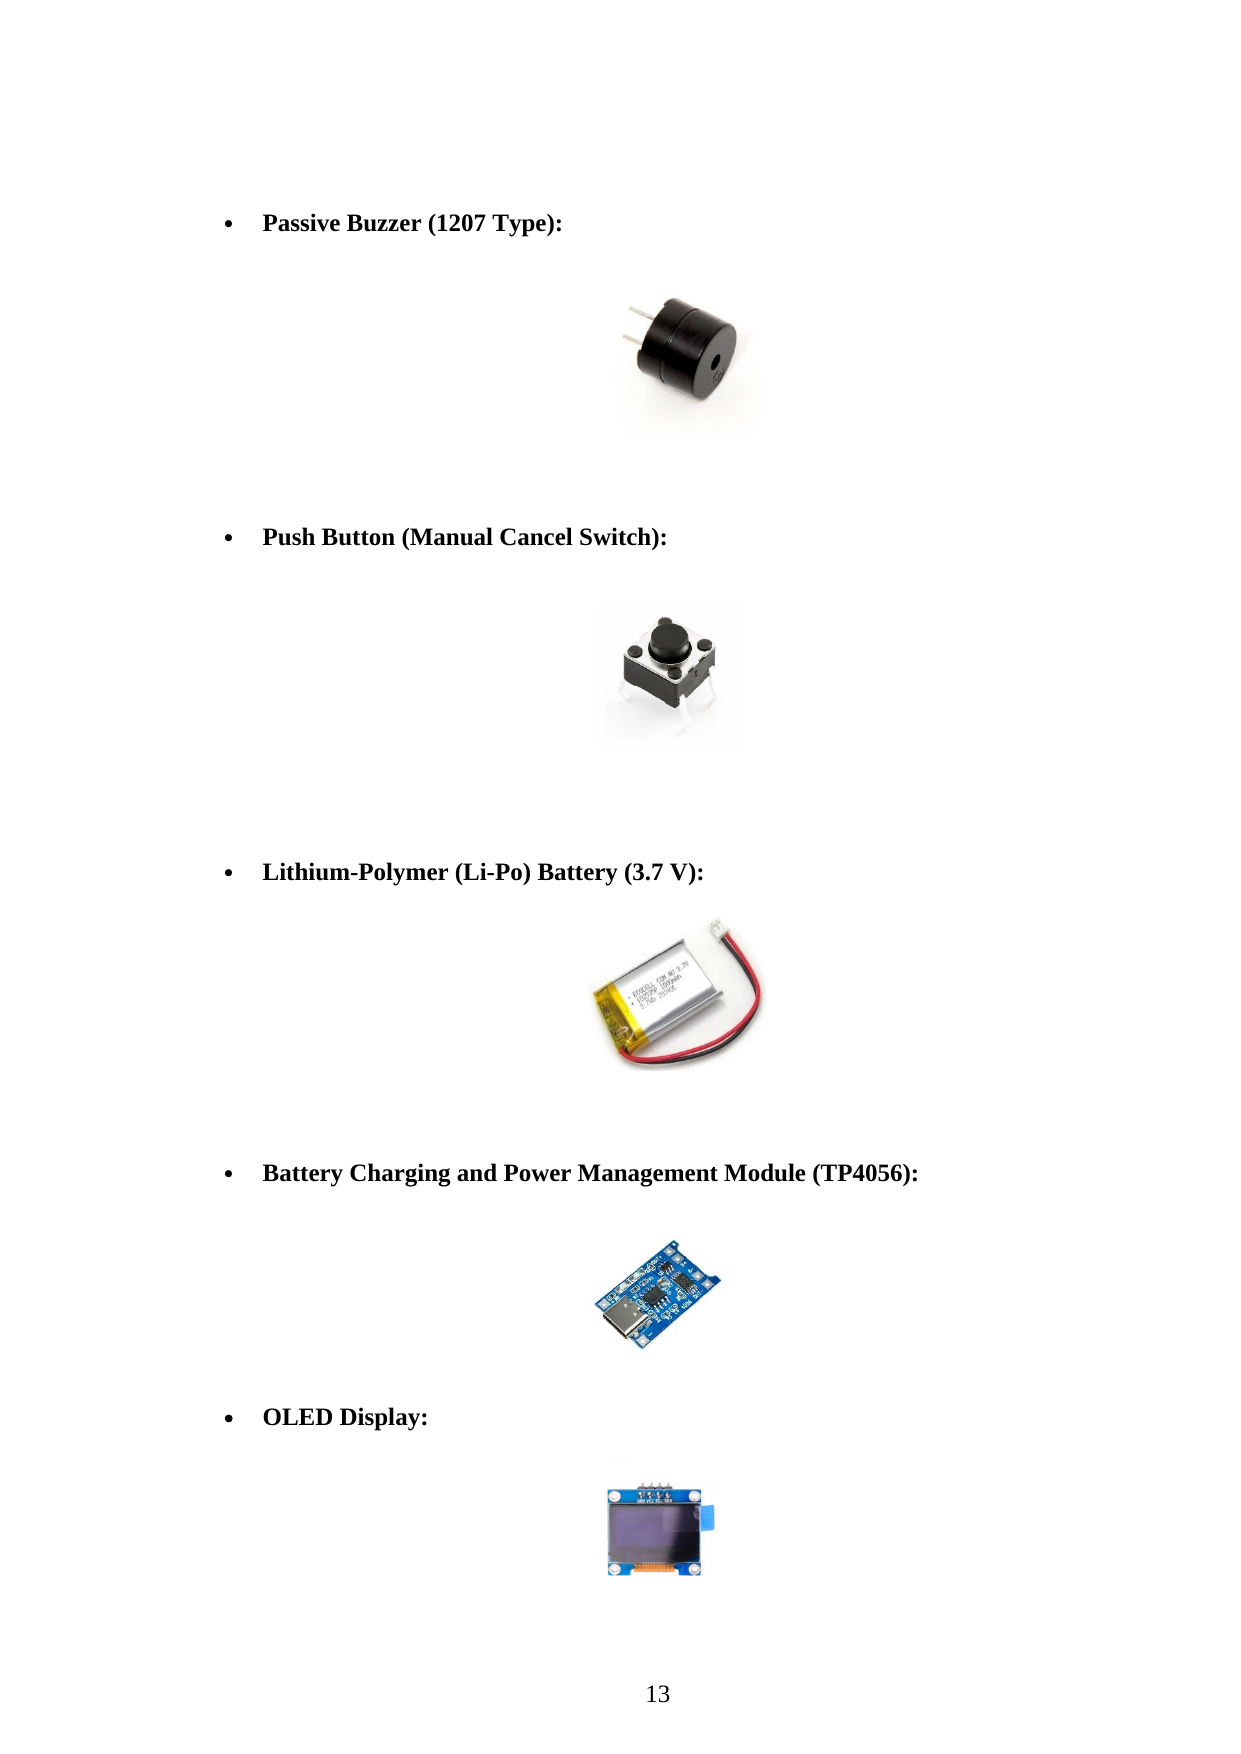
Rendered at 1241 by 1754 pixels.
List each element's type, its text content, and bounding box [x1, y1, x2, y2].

list Push Button (Manual Cancel Switch): [225, 522, 1090, 551]
picture [578, 1215, 737, 1374]
picture [582, 579, 771, 771]
list Lithium-Polymer (Li-Po) Battery (3.7 V): [225, 857, 1090, 886]
picture [591, 265, 761, 435]
picture [589, 1460, 726, 1596]
picture [573, 915, 780, 1071]
list OLED Display: [225, 1402, 1090, 1431]
list Passive Buzzer (1207 Type): [225, 208, 1090, 237]
list Battery Charging and Power Management Module (TP4056): [225, 1158, 1090, 1186]
